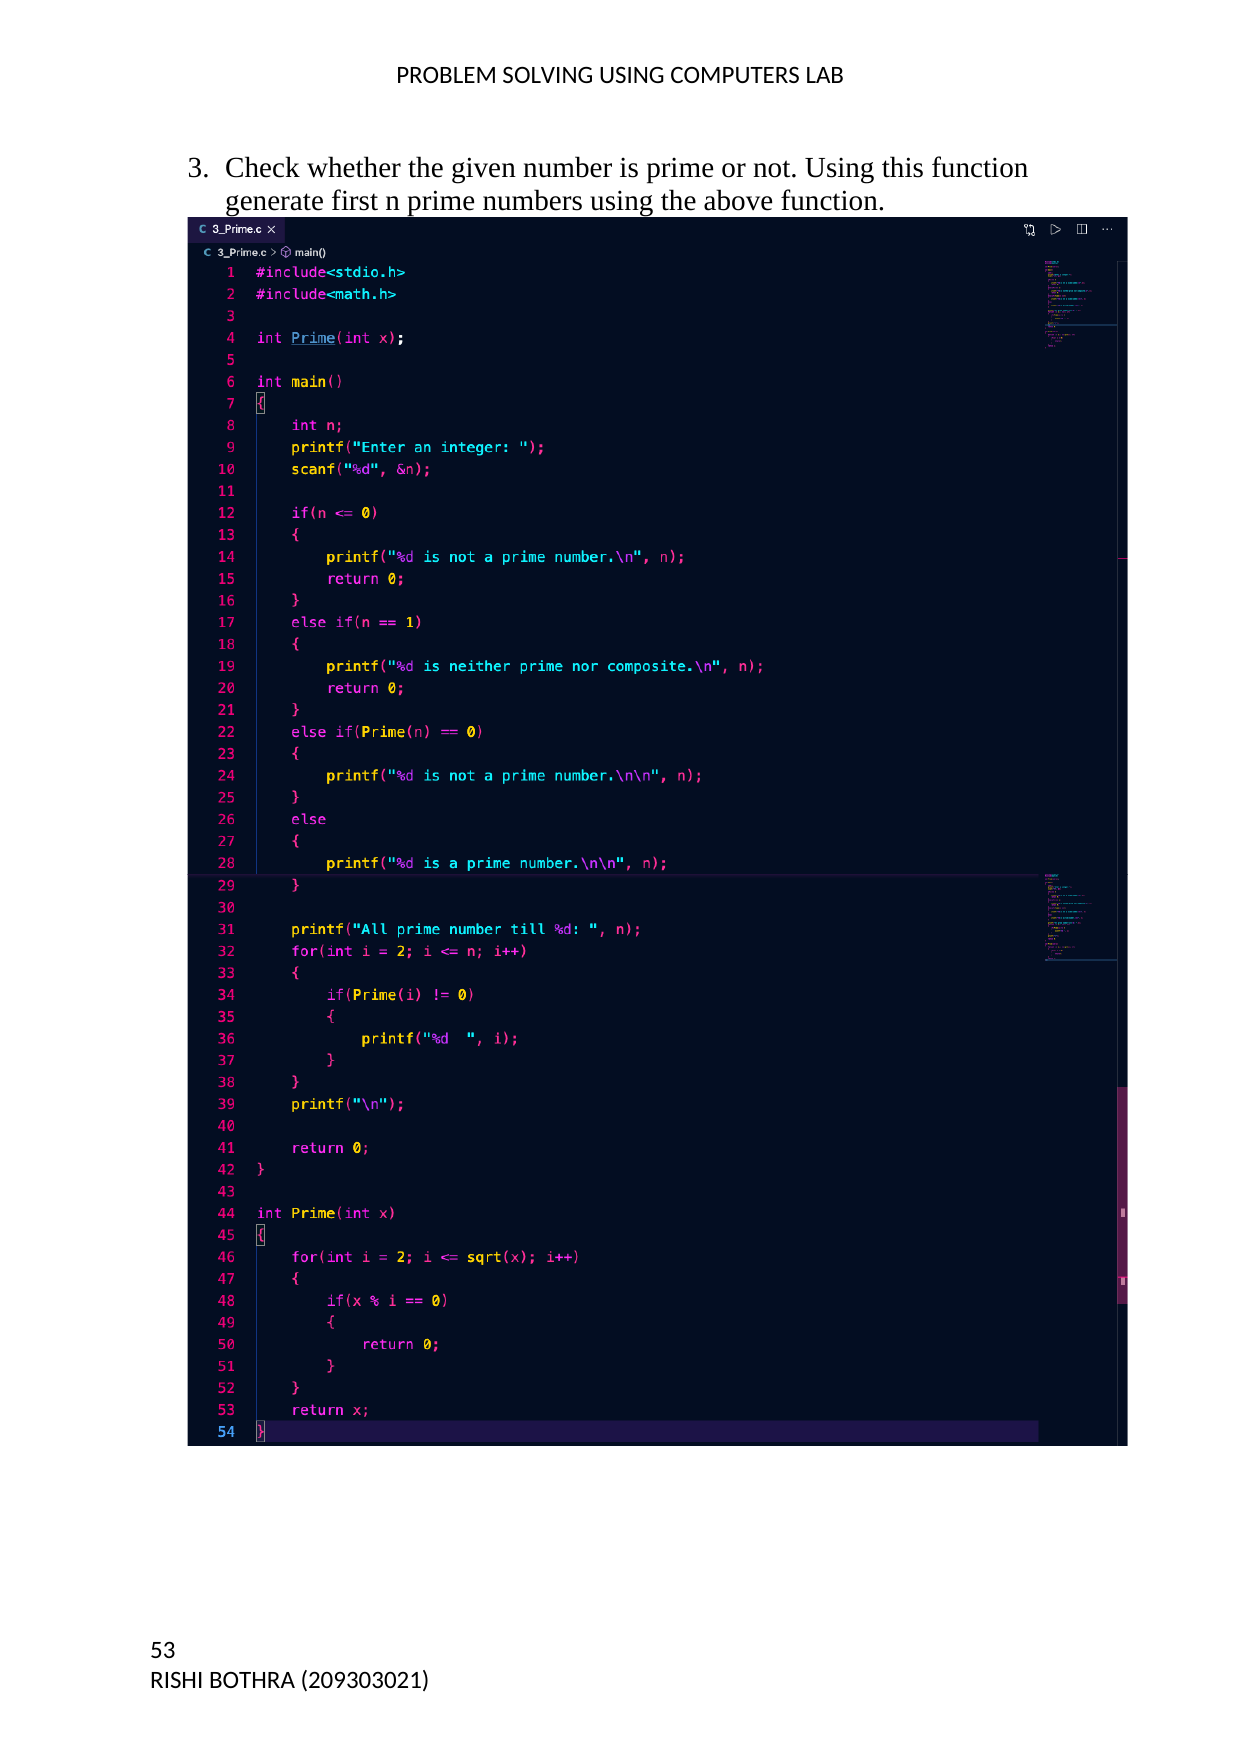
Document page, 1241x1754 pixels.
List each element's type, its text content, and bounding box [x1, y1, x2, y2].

picture [187, 217, 1128, 1446]
list Check whether the given number is prime or not. Using this function generate first n prime numbers using the above function. [187, 150, 1090, 217]
